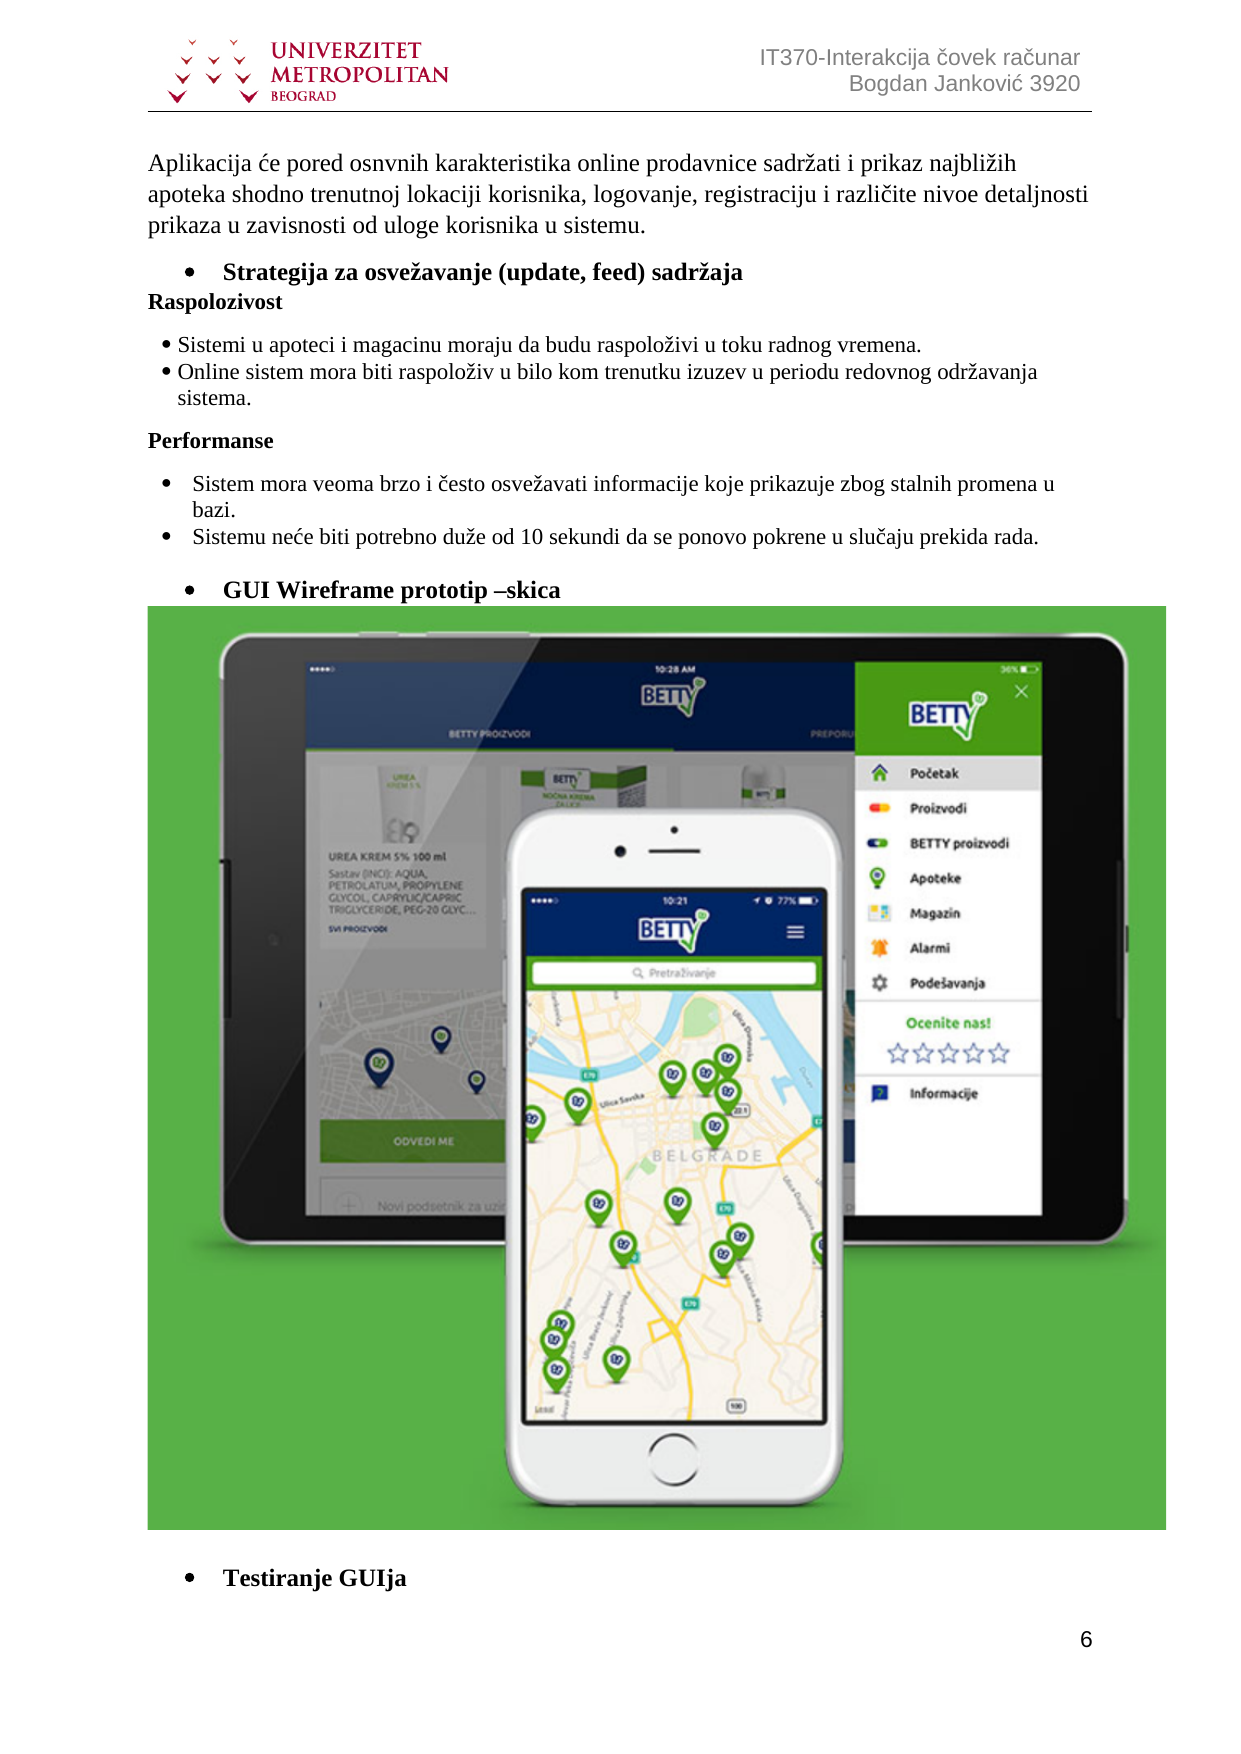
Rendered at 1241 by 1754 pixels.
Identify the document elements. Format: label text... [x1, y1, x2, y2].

text Aplikacija će pored osnvnih karakteristika online prodavnice sadržati i prikaz najbližih apoteka shodno trenutnoj lokaciji korisnika, logovanje, registraciju i različite nivoe detaljnosti prikaza u zavisnosti od uloge korisnika u sistemu. [148, 148, 1093, 238]
list Sistemu neće biti potrebno duže od 10 sekundi da se ponovo pokrene u slučaju prekida rada. [162, 523, 1093, 549]
list Sistemi u apoteci i magacinu moraju da budu raspoloživi u toku radnog vremena. [162, 331, 1093, 358]
list Online sistem mora biti raspoloživ u bilo kom trenutku izuzev u periodu redovnog održavanja sistema. [162, 358, 1093, 411]
picture [158, 29, 458, 111]
list GUI Wireframe prototip –skica [185, 576, 1093, 604]
list Testiranje GUIja [185, 1563, 1093, 1592]
list Sistem mora veoma brzo i često osvežavati informacije koje prikazuje zbog stalnih promena u bazi. [162, 470, 1093, 523]
picture [147, 606, 1167, 1530]
text Raspolozivost [148, 288, 1093, 315]
text Performanse [148, 427, 1093, 453]
list Strategija za osvežavanje (update, feed) sadržaja [185, 257, 1093, 286]
